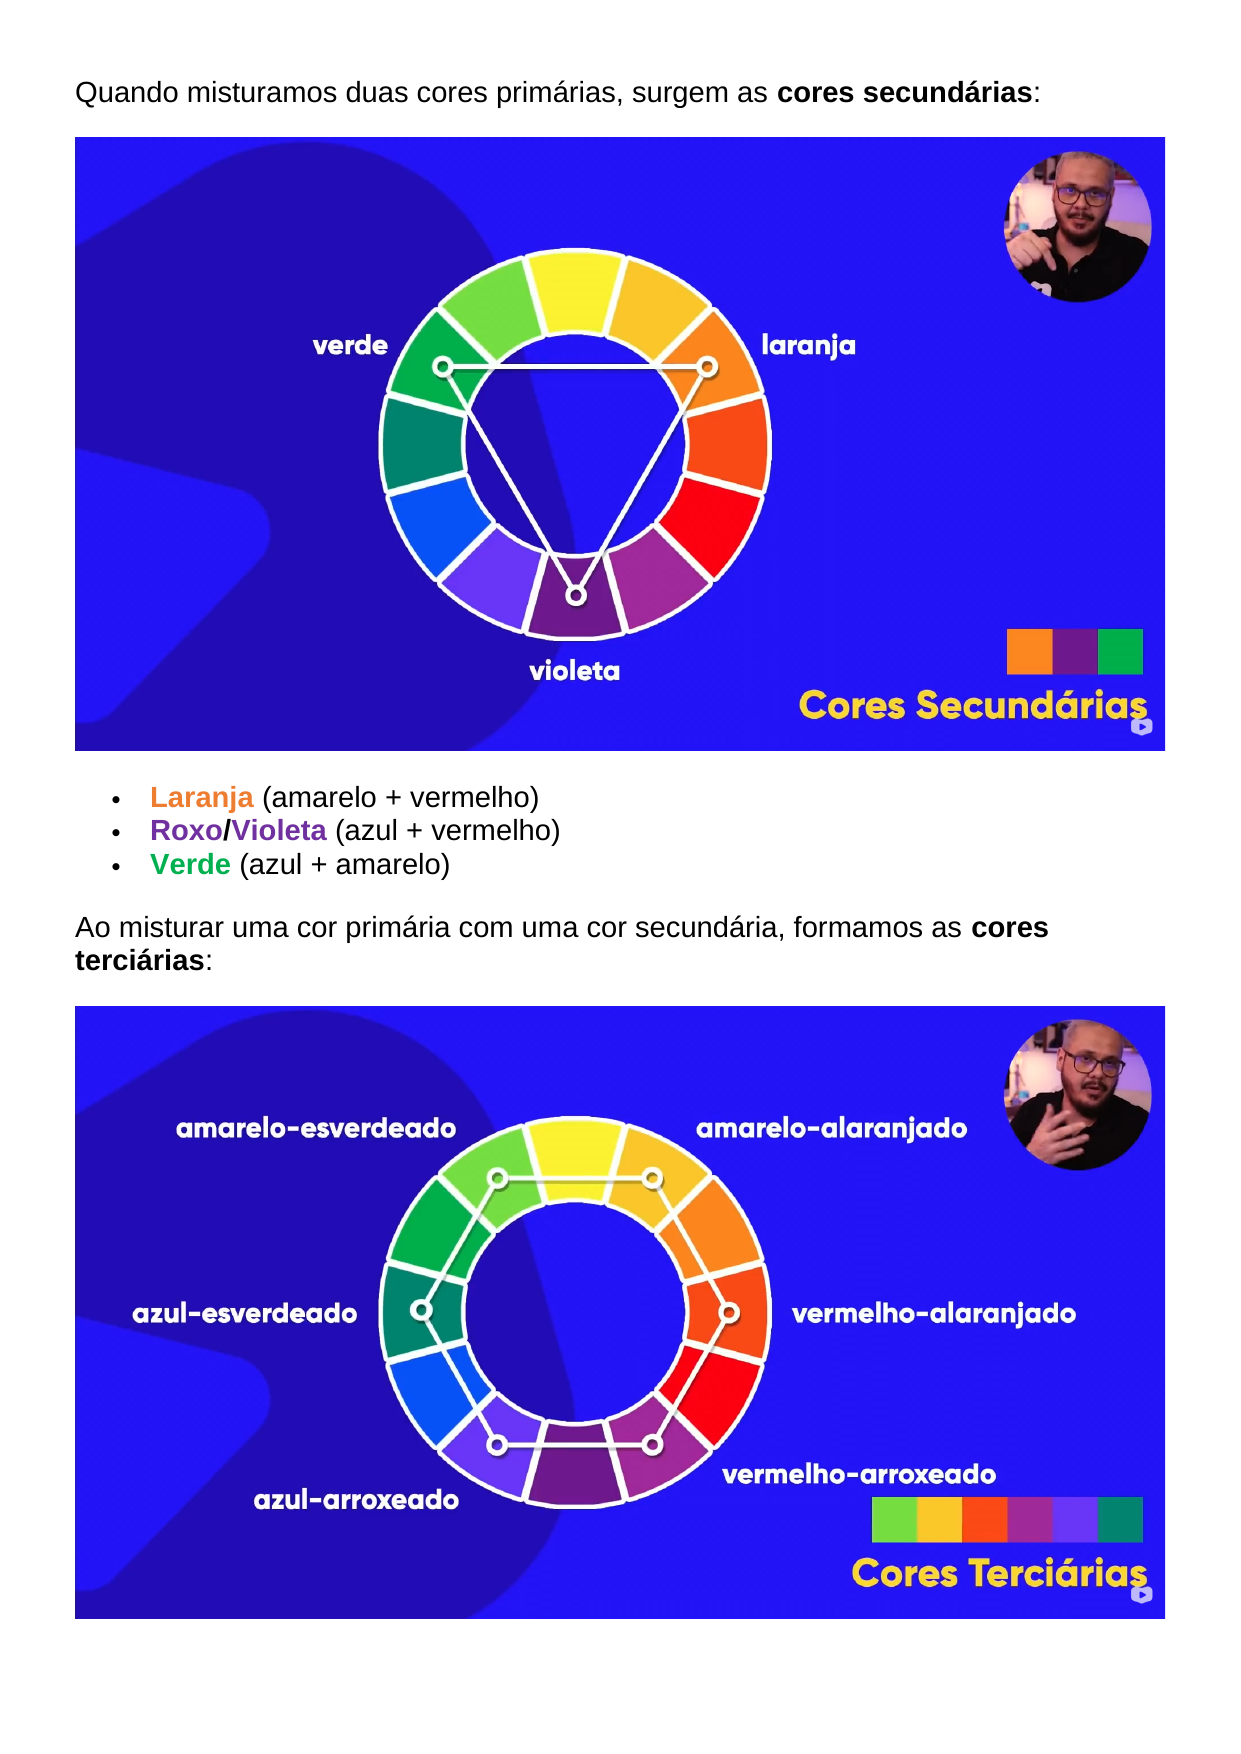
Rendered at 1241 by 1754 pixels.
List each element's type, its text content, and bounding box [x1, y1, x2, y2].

list Laranja (amarelo + vermelho) [112, 780, 1165, 813]
picture [75, 137, 1166, 751]
list Verde (azul + amarelo) [112, 905, 1165, 939]
text Quando misturamos duas cores primárias, surgem as cores secundárias: [75, 75, 1165, 108]
text Ao misturar uma cor primária com uma cor secundária, formamos as cores terciárias: [75, 968, 1165, 1035]
list Roxo/Violeta (azul + vermelho) [112, 843, 1165, 876]
picture [75, 1064, 1166, 1678]
